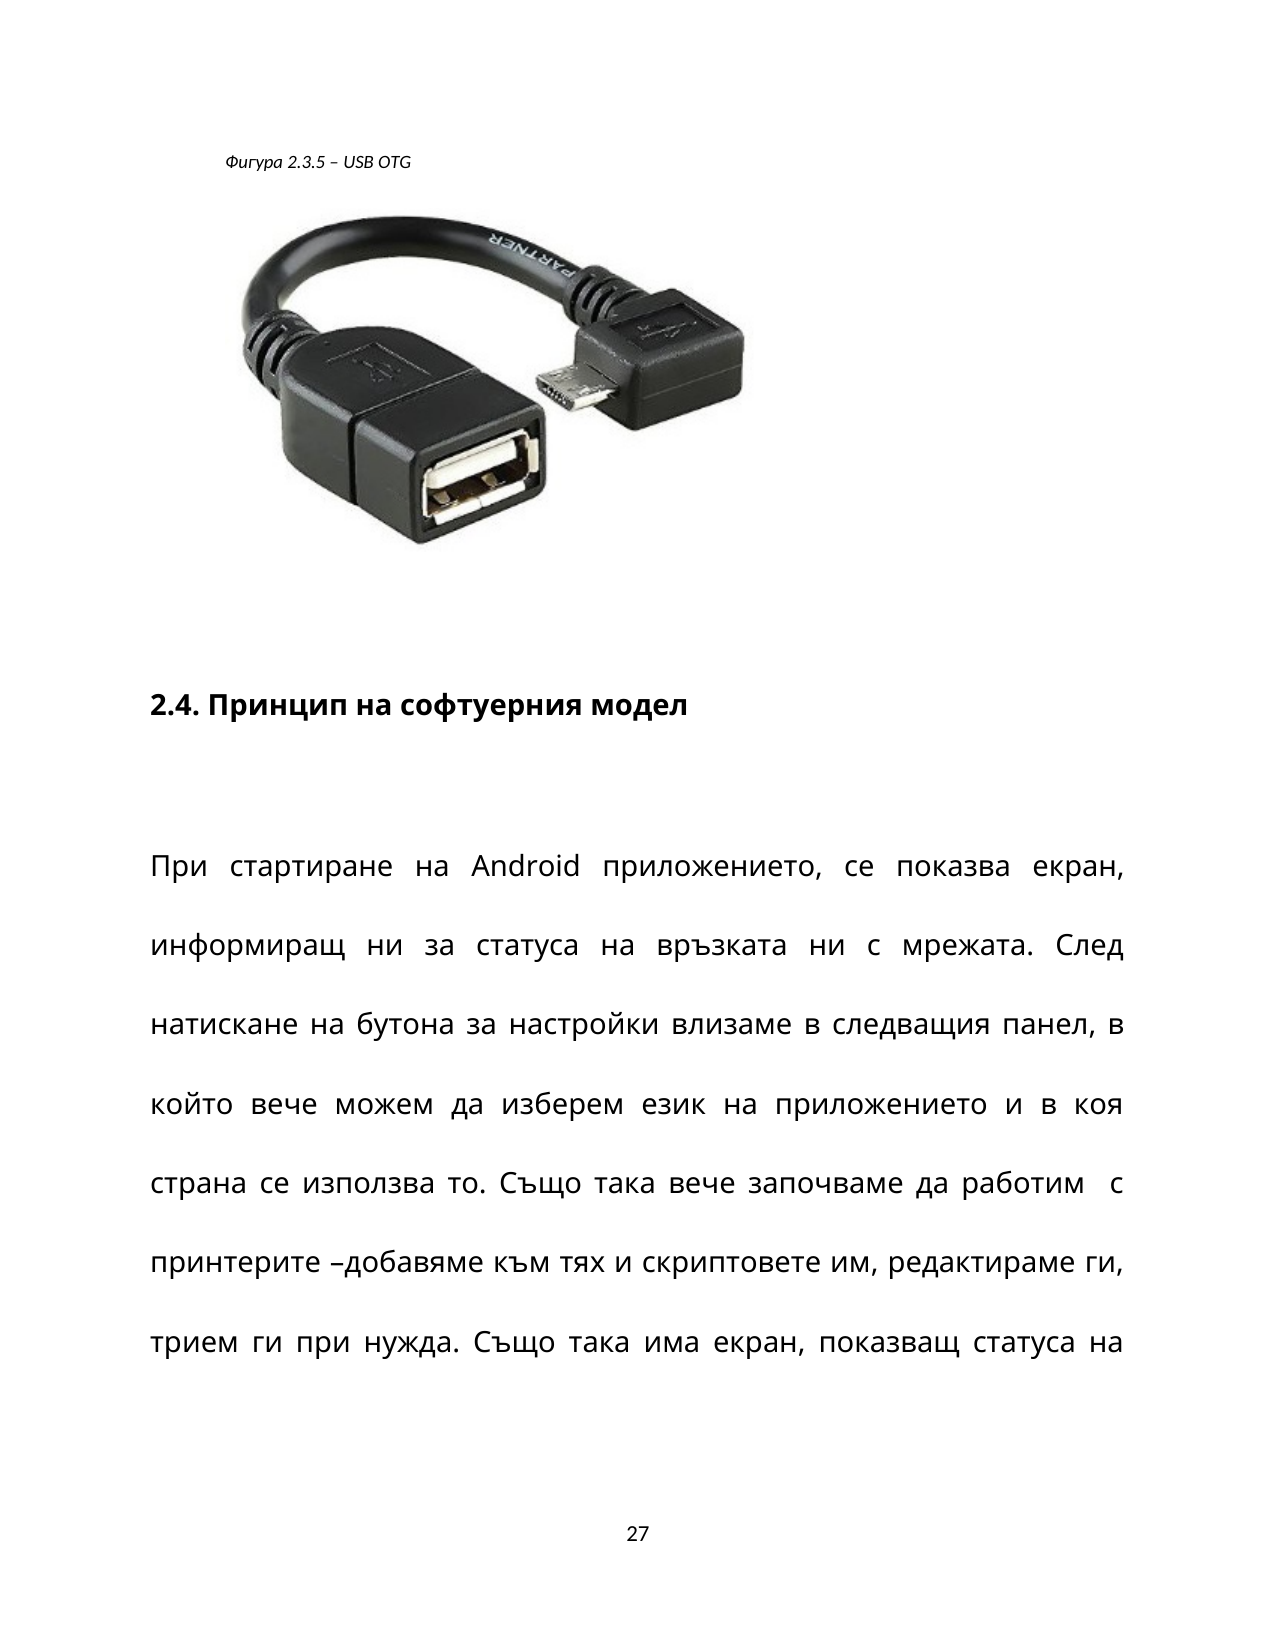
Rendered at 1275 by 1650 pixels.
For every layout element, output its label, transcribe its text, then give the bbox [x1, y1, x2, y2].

picture [225, 208, 758, 552]
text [150, 845, 1125, 1361]
text Фигура 2.3.5 – USB OTG [150, 150, 1125, 173]
subtitle 2.4. Принцип на софтуерния модел [150, 684, 1125, 724]
